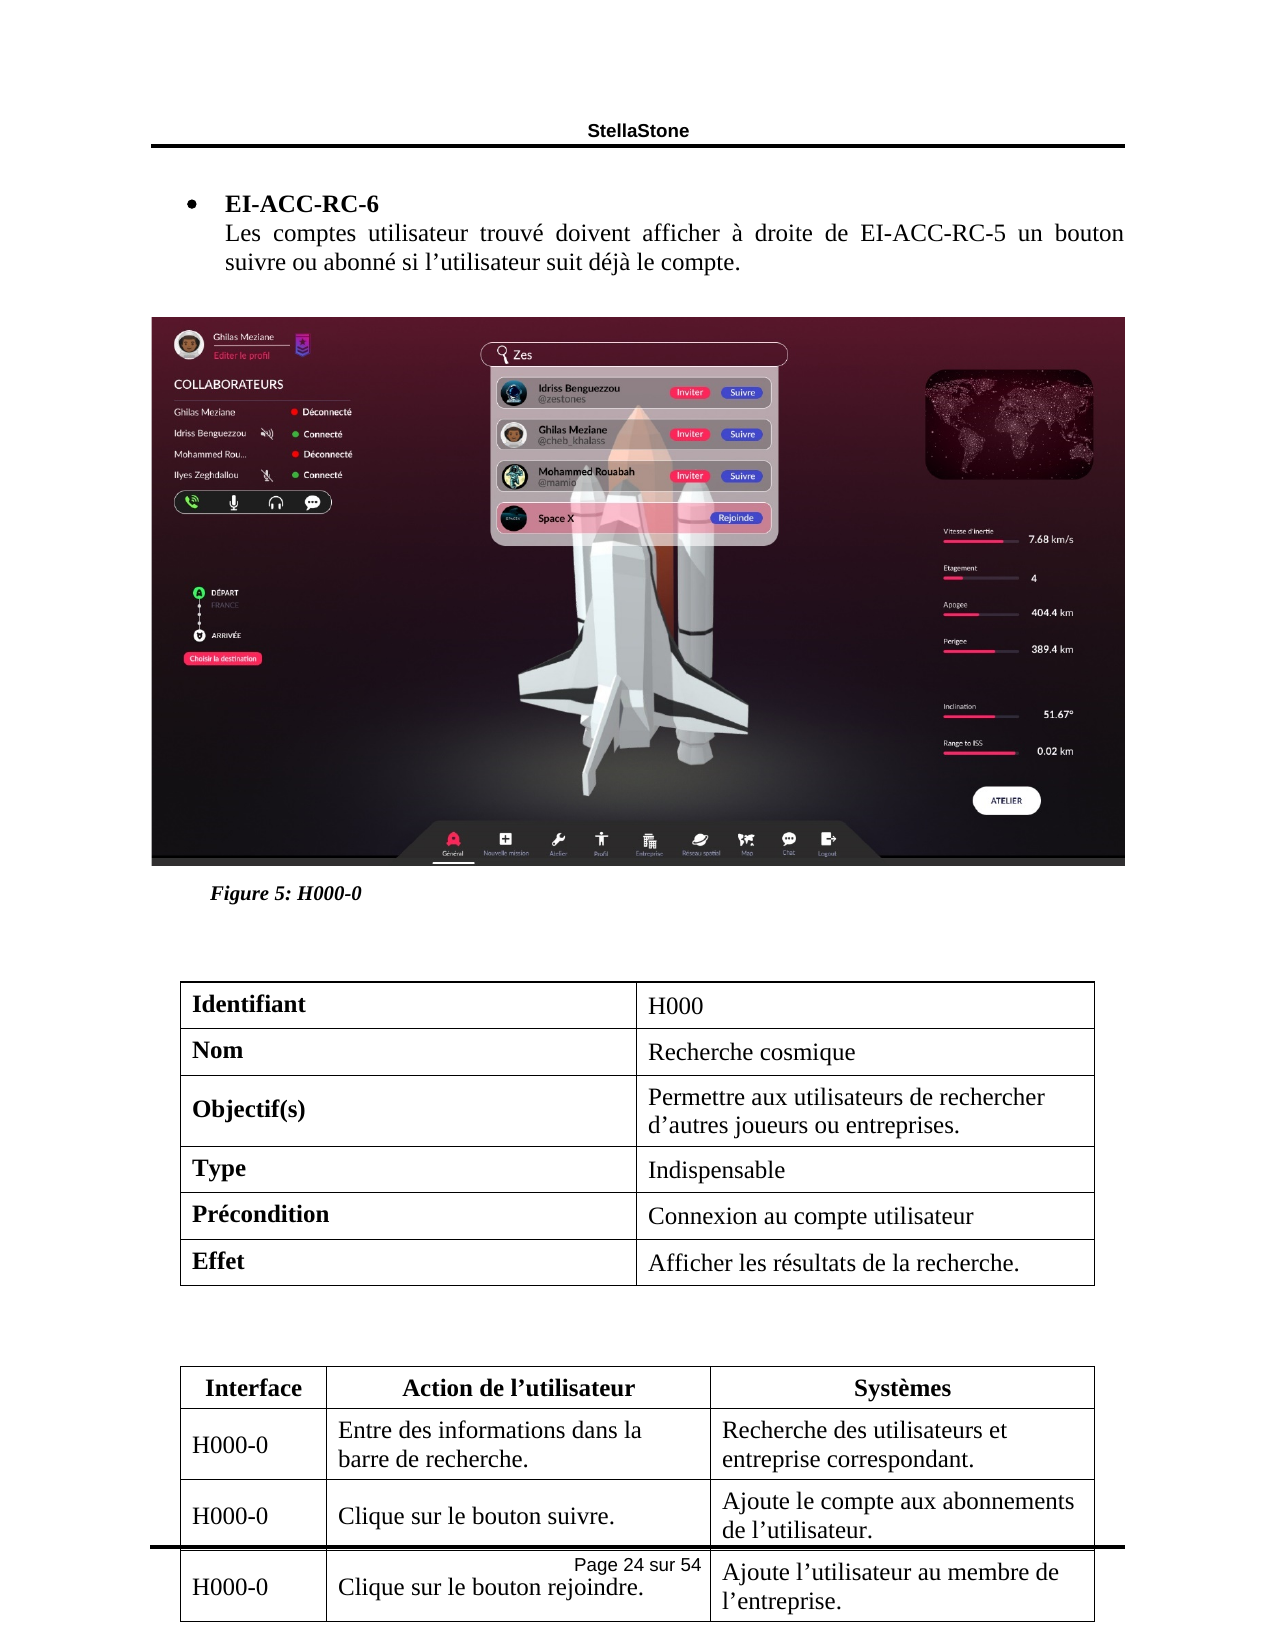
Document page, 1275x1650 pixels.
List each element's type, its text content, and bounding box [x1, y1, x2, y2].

table_header H000 [637, 983, 1094, 1028]
table_cell Type [181, 1147, 636, 1192]
table_cell Clique sur le bouton rejoindre. [327, 1551, 710, 1621]
table_header Action de l’utilisateur [327, 1367, 710, 1408]
table_header Systèmes [711, 1367, 1094, 1408]
table_cell Permettre aux utilisateurs de rechercher d’autres joueurs ou entreprises. [637, 1076, 1094, 1146]
table_cell Nom [181, 1029, 636, 1074]
table_cell Entre des informations dans la barre de recherche. [327, 1409, 710, 1479]
list EI-ACC-RC-6 [187, 189, 1125, 218]
table_cell H000-0 [181, 1480, 326, 1550]
table_cell Connexion au compte utilisateur [637, 1193, 1094, 1239]
table_cell Ajoute l’utilisateur au membre de l’entreprise. [711, 1551, 1094, 1621]
table_cell Afficher les résultats de la recherche. [637, 1240, 1094, 1285]
table_cell Clique sur le bouton suivre. [327, 1480, 710, 1550]
table_cell H000-0 [181, 1409, 326, 1479]
table_header Identifiant [181, 983, 636, 1028]
table_cell Recherche cosmique [637, 1029, 1094, 1074]
table_cell Ajoute le compte aux abonnements de l’utilisateur. [711, 1480, 1094, 1550]
list Les comptes utilisateur trouvé doivent afficher à droite de EI-ACC-RC-5 un bouton suivre ou abonné si l’utilisateur suit déjà le compte. [225, 218, 1125, 276]
table_header Interface [181, 1367, 326, 1408]
table_cell Recherche des utilisateurs et entreprise correspondant. [711, 1409, 1094, 1479]
picture [151, 317, 1125, 866]
table_cell Effet [181, 1240, 636, 1285]
table_cell Précondition [181, 1193, 636, 1239]
table_cell Objectif(s) [181, 1076, 636, 1146]
table_cell H000-0 [181, 1551, 326, 1621]
table_cell Indispensable [637, 1147, 1094, 1192]
